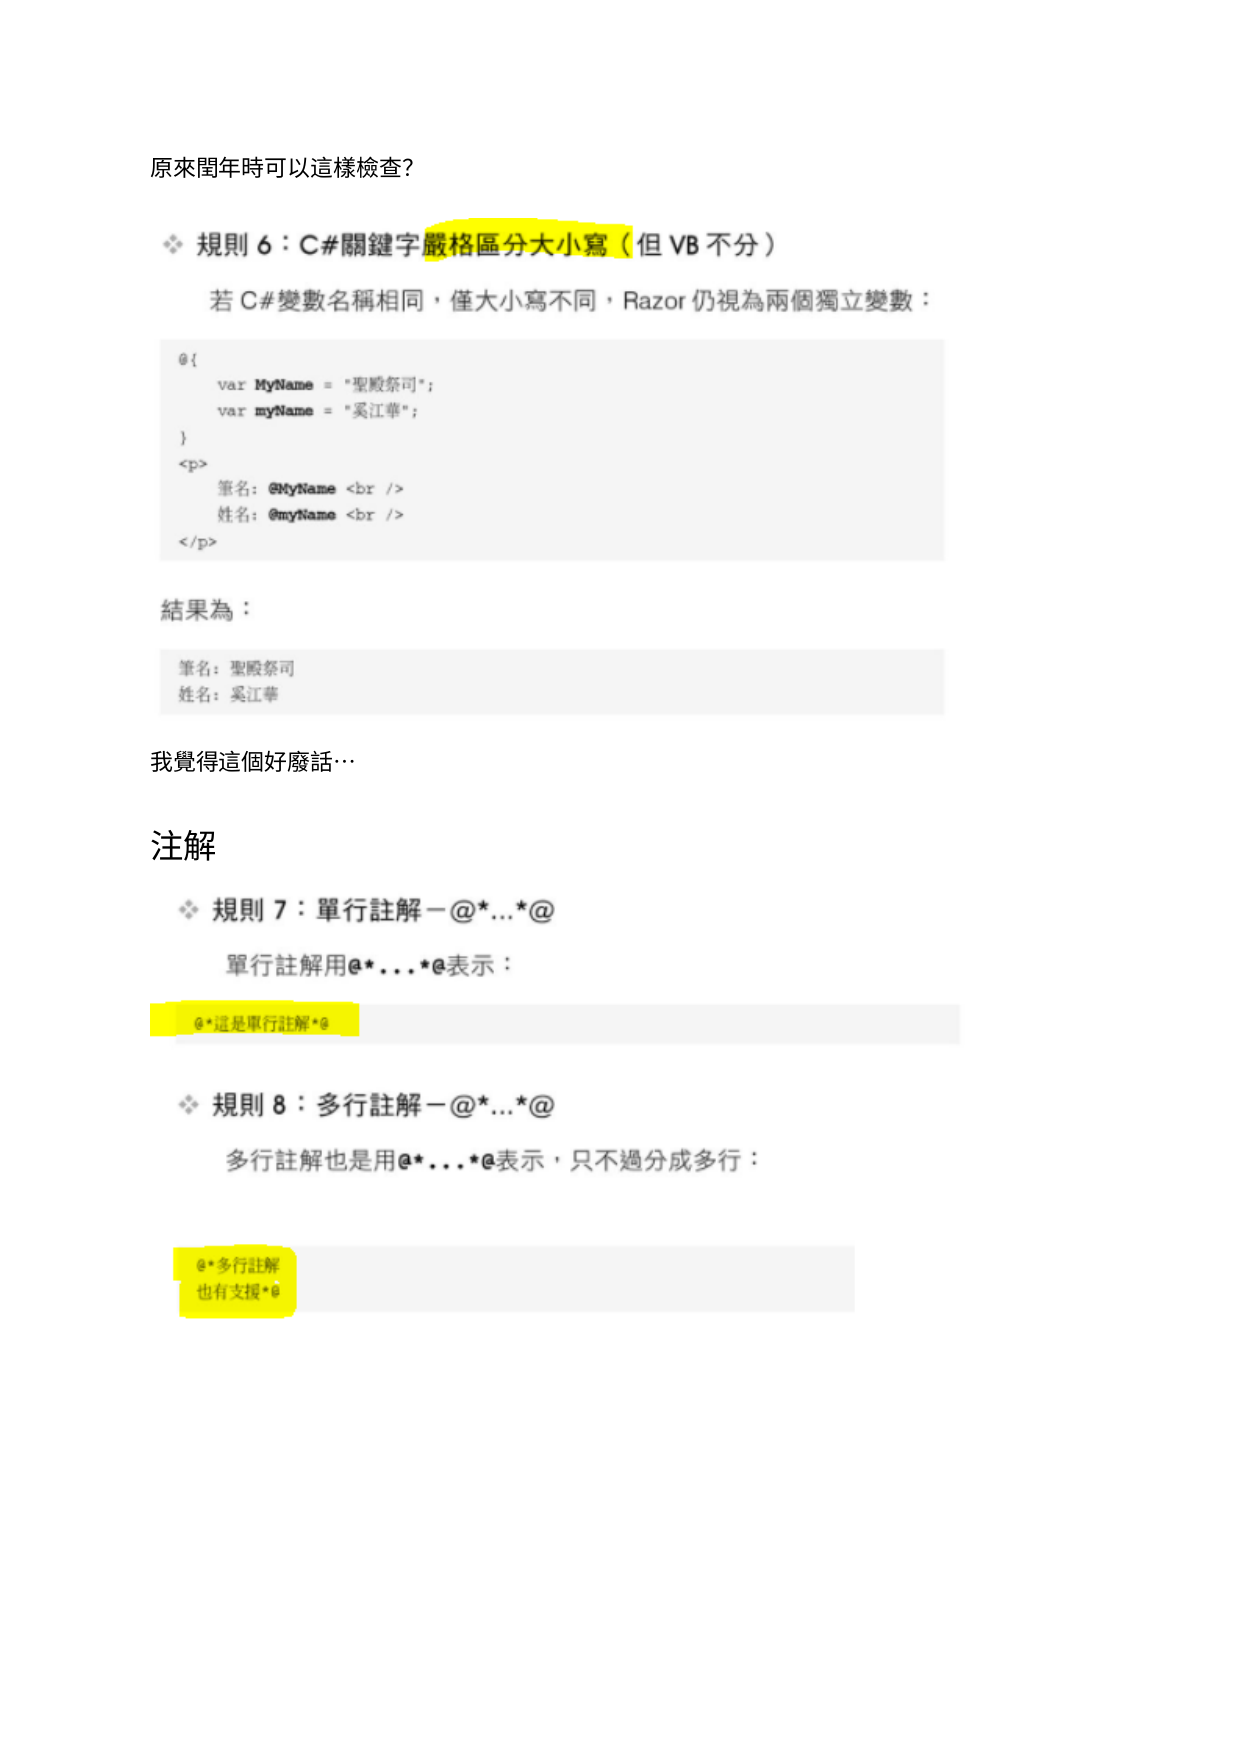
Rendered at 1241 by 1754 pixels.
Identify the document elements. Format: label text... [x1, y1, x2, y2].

text 我覺得這個好廢話… [150, 744, 1090, 777]
picture [150, 880, 1024, 1229]
subtitle 注解 [150, 820, 1090, 868]
text 原來閏年時可以這樣檢查？ [150, 150, 1090, 183]
picture [150, 218, 963, 741]
picture [150, 1232, 855, 1325]
